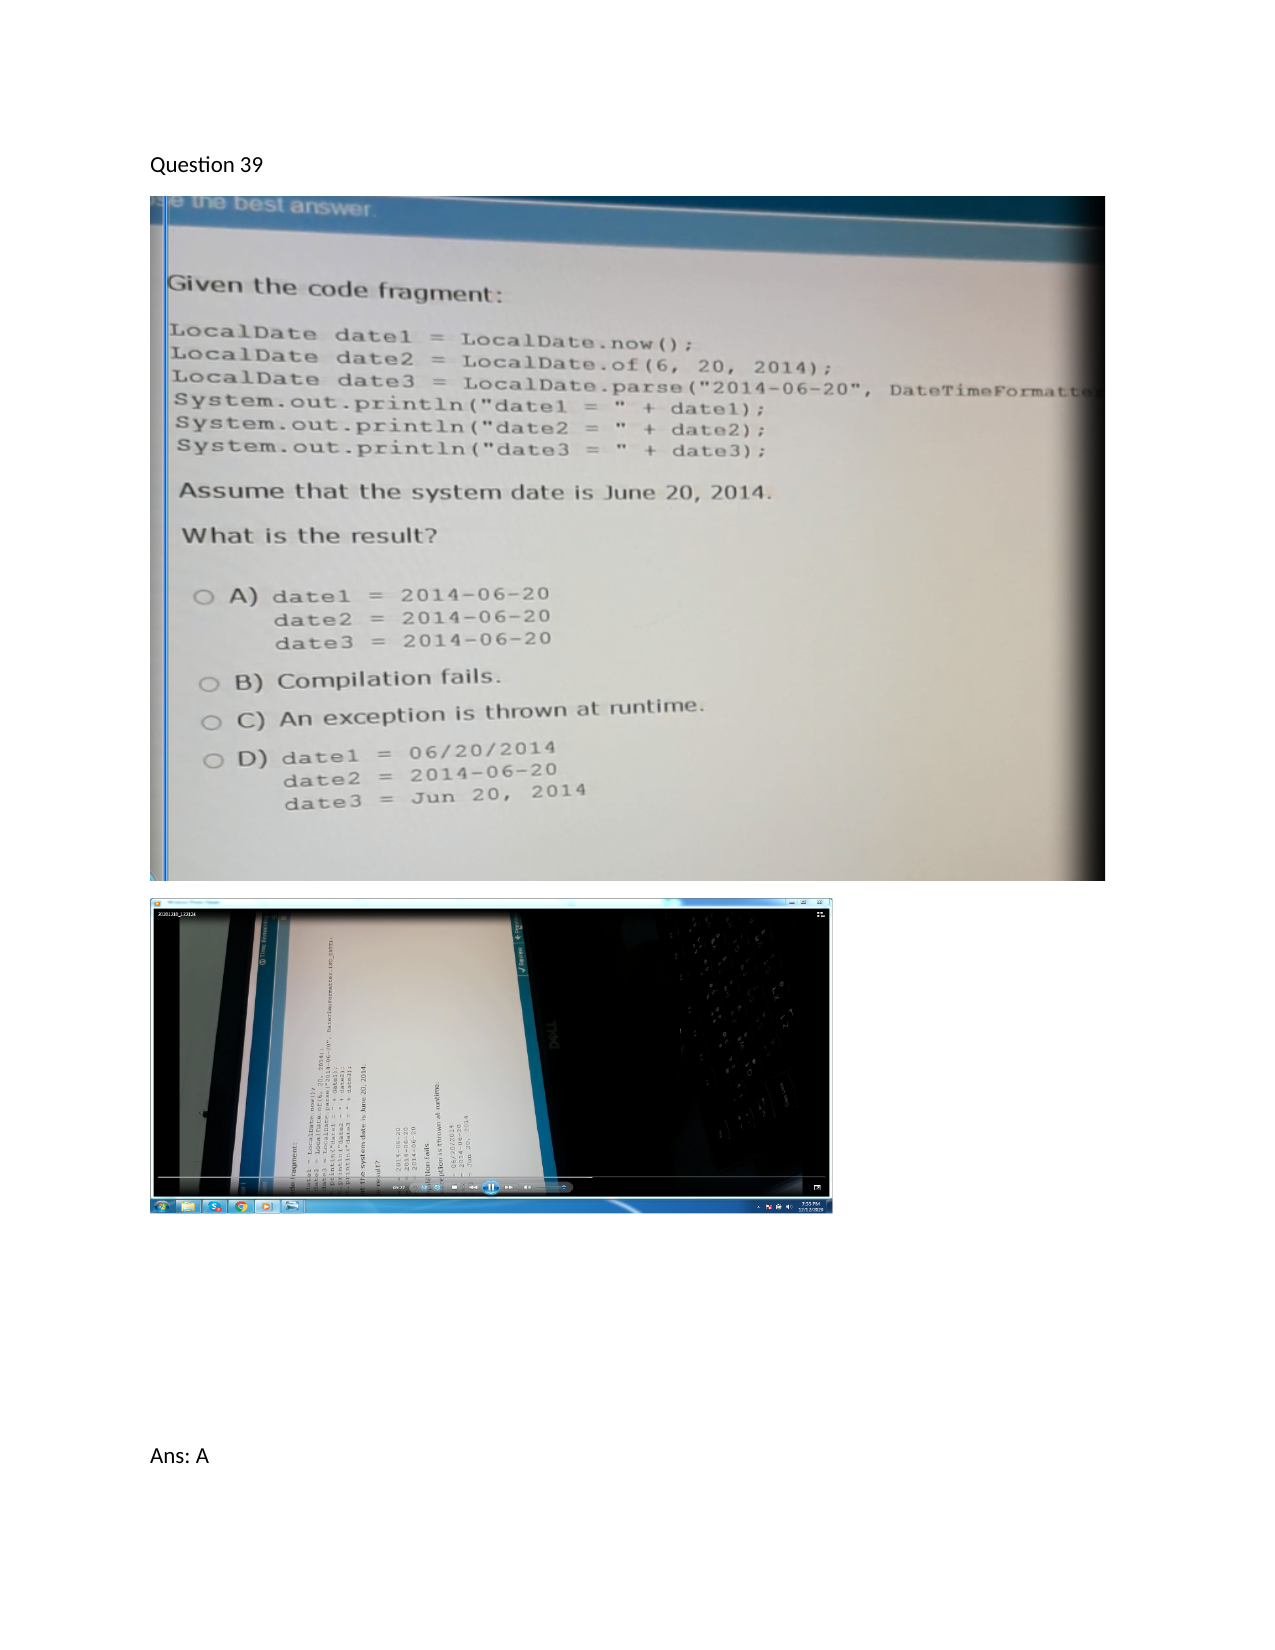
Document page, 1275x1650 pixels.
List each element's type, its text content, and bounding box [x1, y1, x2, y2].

text Question 39 [150, 150, 1125, 178]
text Ans: A [150, 1442, 1125, 1469]
picture [150, 898, 1110, 1423]
picture [150, 196, 1105, 881]
